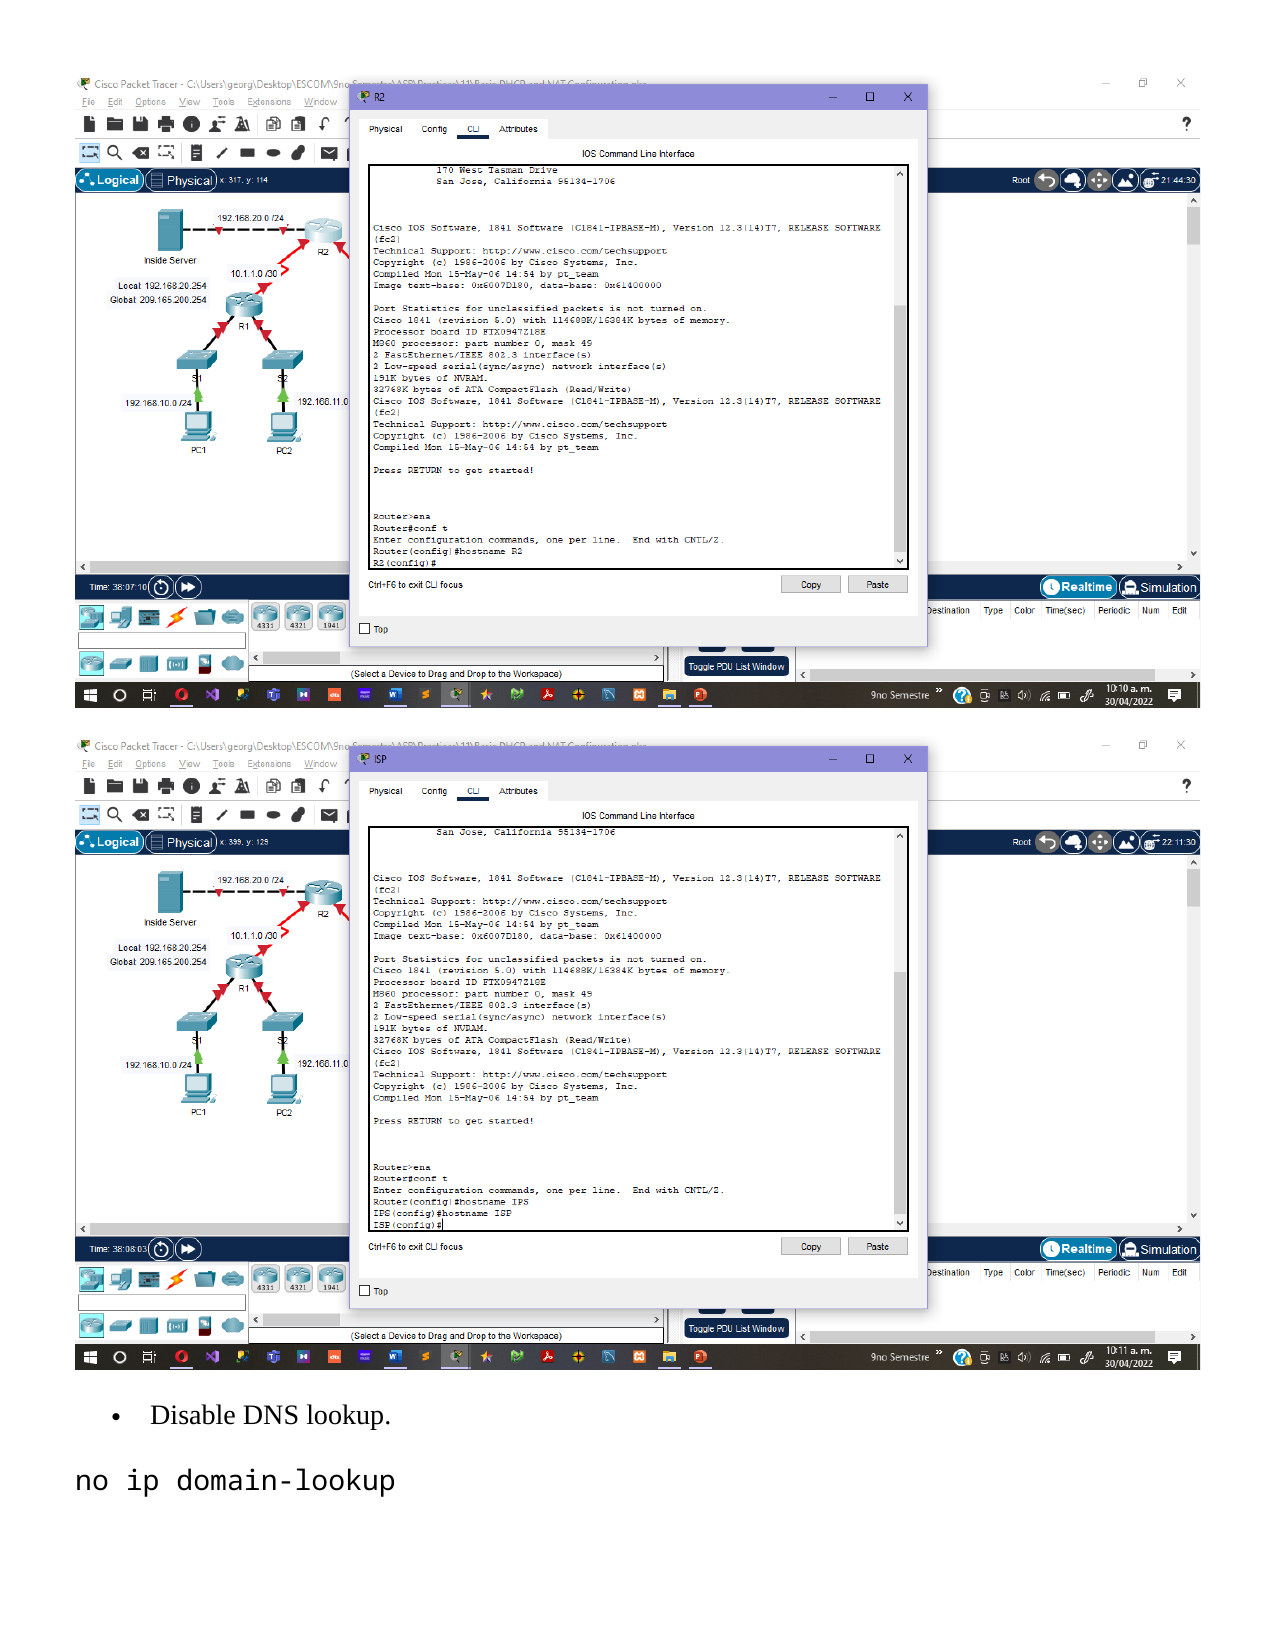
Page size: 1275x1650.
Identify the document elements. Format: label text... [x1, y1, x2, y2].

picture [75, 736, 1200, 1370]
picture [131, 838, 138, 845]
list Disable DNS lookup. [112, 1398, 1200, 1431]
picture [75, 75, 1200, 708]
picture [131, 176, 138, 183]
text no ip domain-lookup [75, 1460, 1200, 1498]
